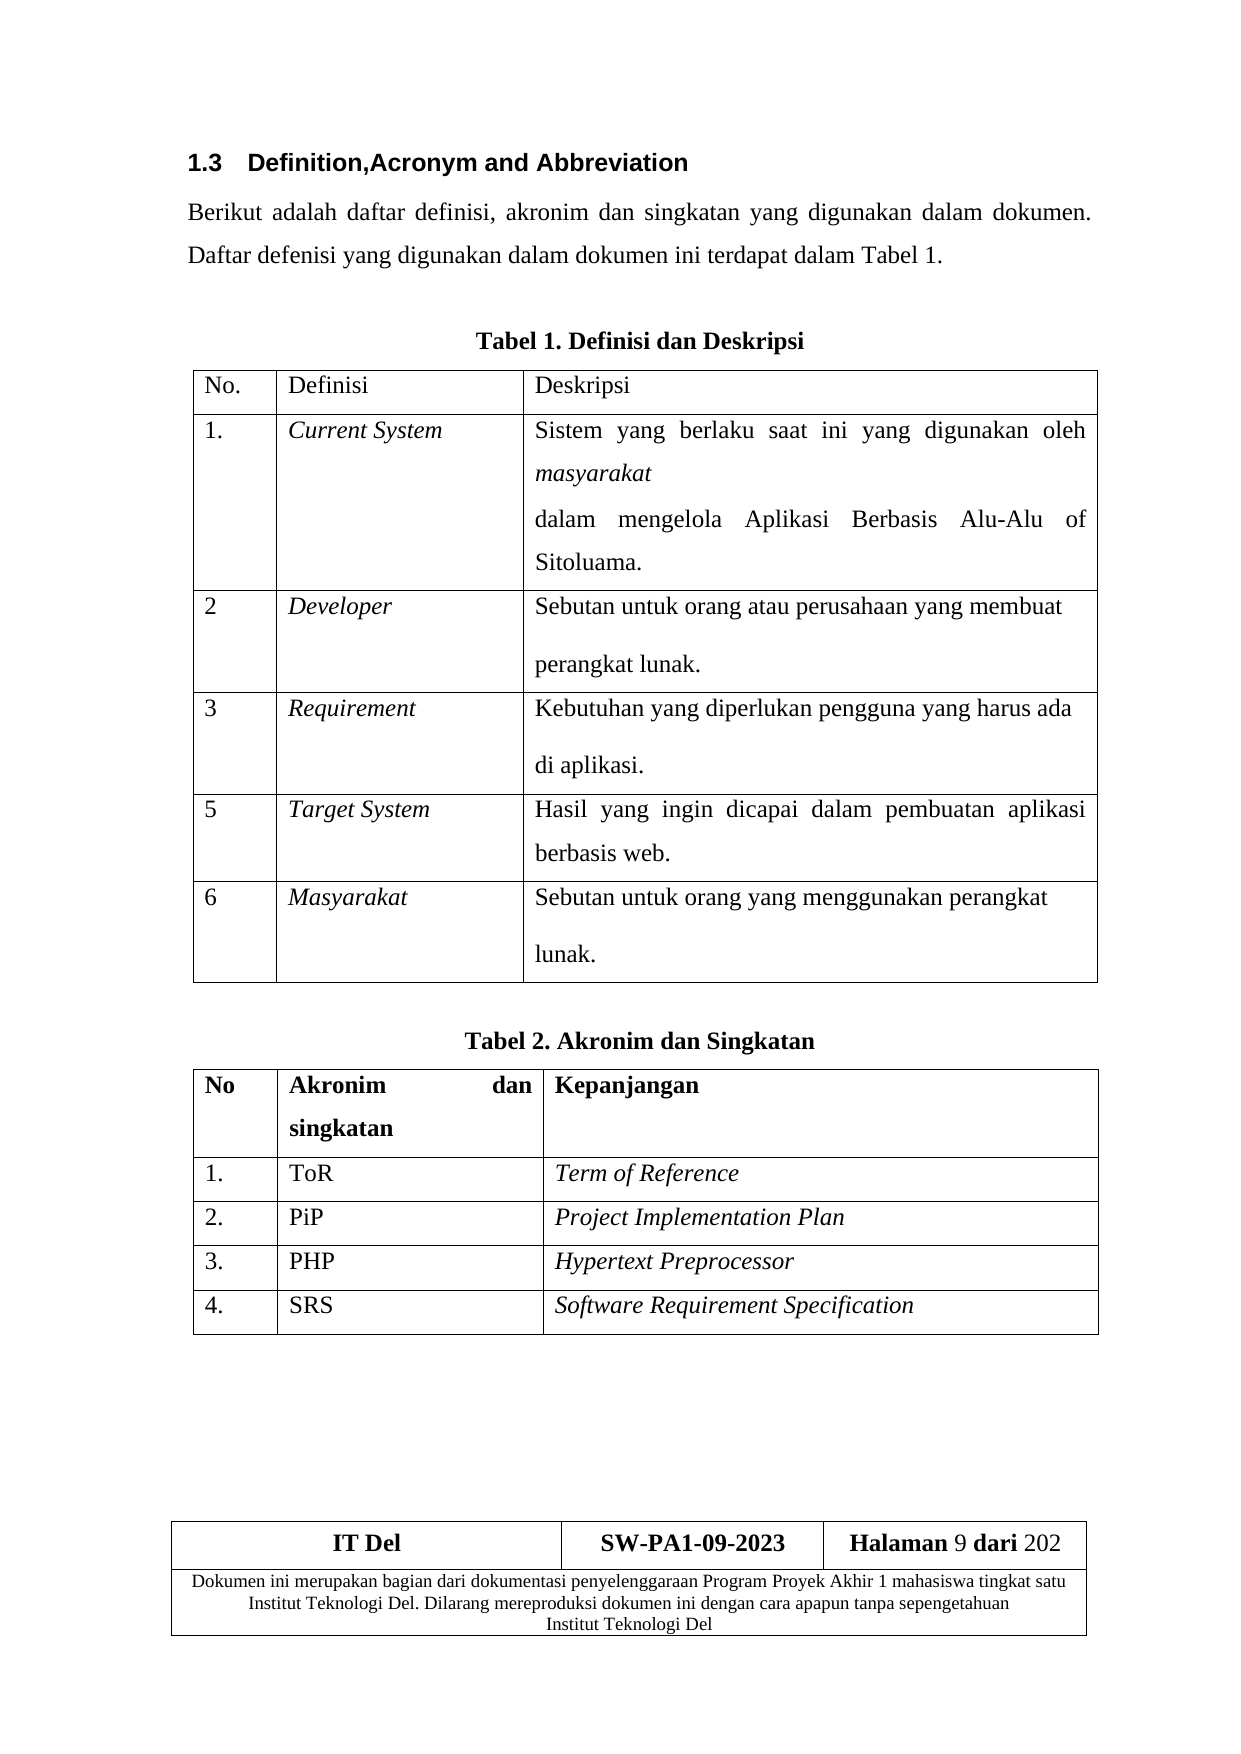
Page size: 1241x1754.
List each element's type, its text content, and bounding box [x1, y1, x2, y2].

table_header Deskripsi [524, 371, 1097, 414]
table_cell Hypertext Preprocessor [544, 1246, 1098, 1289]
table_cell Target System [277, 795, 523, 881]
table_cell ToR [278, 1158, 543, 1201]
table_cell Hasil yang ingin dicapai dalam pembuatan aplikasi berbasis web. [524, 795, 1097, 881]
table_cell 1. [194, 415, 276, 590]
table_cell 3. [194, 1246, 277, 1289]
table_cell 6 [194, 882, 276, 982]
table_cell Sebutan untuk orang yang menggunakan perangkat lunak. [524, 882, 1097, 982]
text Tabel 1. Definisi dan Deskripsi [187, 326, 1092, 355]
text Berikut adalah daftar definisi, akronim dan singkatan yang digunakan dalam dokumen. Daftar defenisi yang digunakan dalam dokumen ini terdapat dalam Tabel 1. [187, 197, 1092, 269]
table_cell 1. [194, 1158, 277, 1201]
table_cell Project Implementation Plan [544, 1202, 1098, 1245]
table_cell Masyarakat [277, 882, 523, 982]
table_cell Software Requirement Specification [544, 1291, 1098, 1333]
subtitle Definition,Acronym and Abbreviation [187, 148, 1092, 176]
table_header Akronim dan singkatan [278, 1070, 543, 1157]
table_cell SRS [278, 1291, 543, 1333]
text Tabel 2. Akronim dan Singkatan [187, 1026, 1092, 1055]
table_cell 3 [194, 693, 276, 793]
table_cell Current System [277, 415, 523, 590]
table_cell Sistem yang berlaku saat ini yang digunakan oleh masyarakat dalam mengelola Aplikasi Berbasis Alu-Alu of Sitoluama. [524, 415, 1097, 590]
table_cell PiP [278, 1202, 543, 1245]
table_header Kepanjangan [544, 1070, 1098, 1157]
table_cell 4. [194, 1291, 277, 1333]
table_cell Term of Reference [544, 1158, 1098, 1201]
table_cell Requirement [277, 693, 523, 793]
table_header No. [194, 371, 276, 414]
table_header No [194, 1070, 277, 1157]
table_cell Developer [277, 591, 523, 692]
table_cell 5 [194, 795, 276, 881]
table_cell 2 [194, 591, 276, 692]
table_header Definisi [277, 371, 523, 414]
table_cell Kebutuhan yang diperlukan pengguna yang harus ada di aplikasi. [524, 693, 1097, 793]
table_cell 2. [194, 1202, 277, 1245]
table_cell PHP [278, 1246, 543, 1289]
table_cell Sebutan untuk orang atau perusahaan yang membuat perangkat lunak. [524, 591, 1097, 692]
